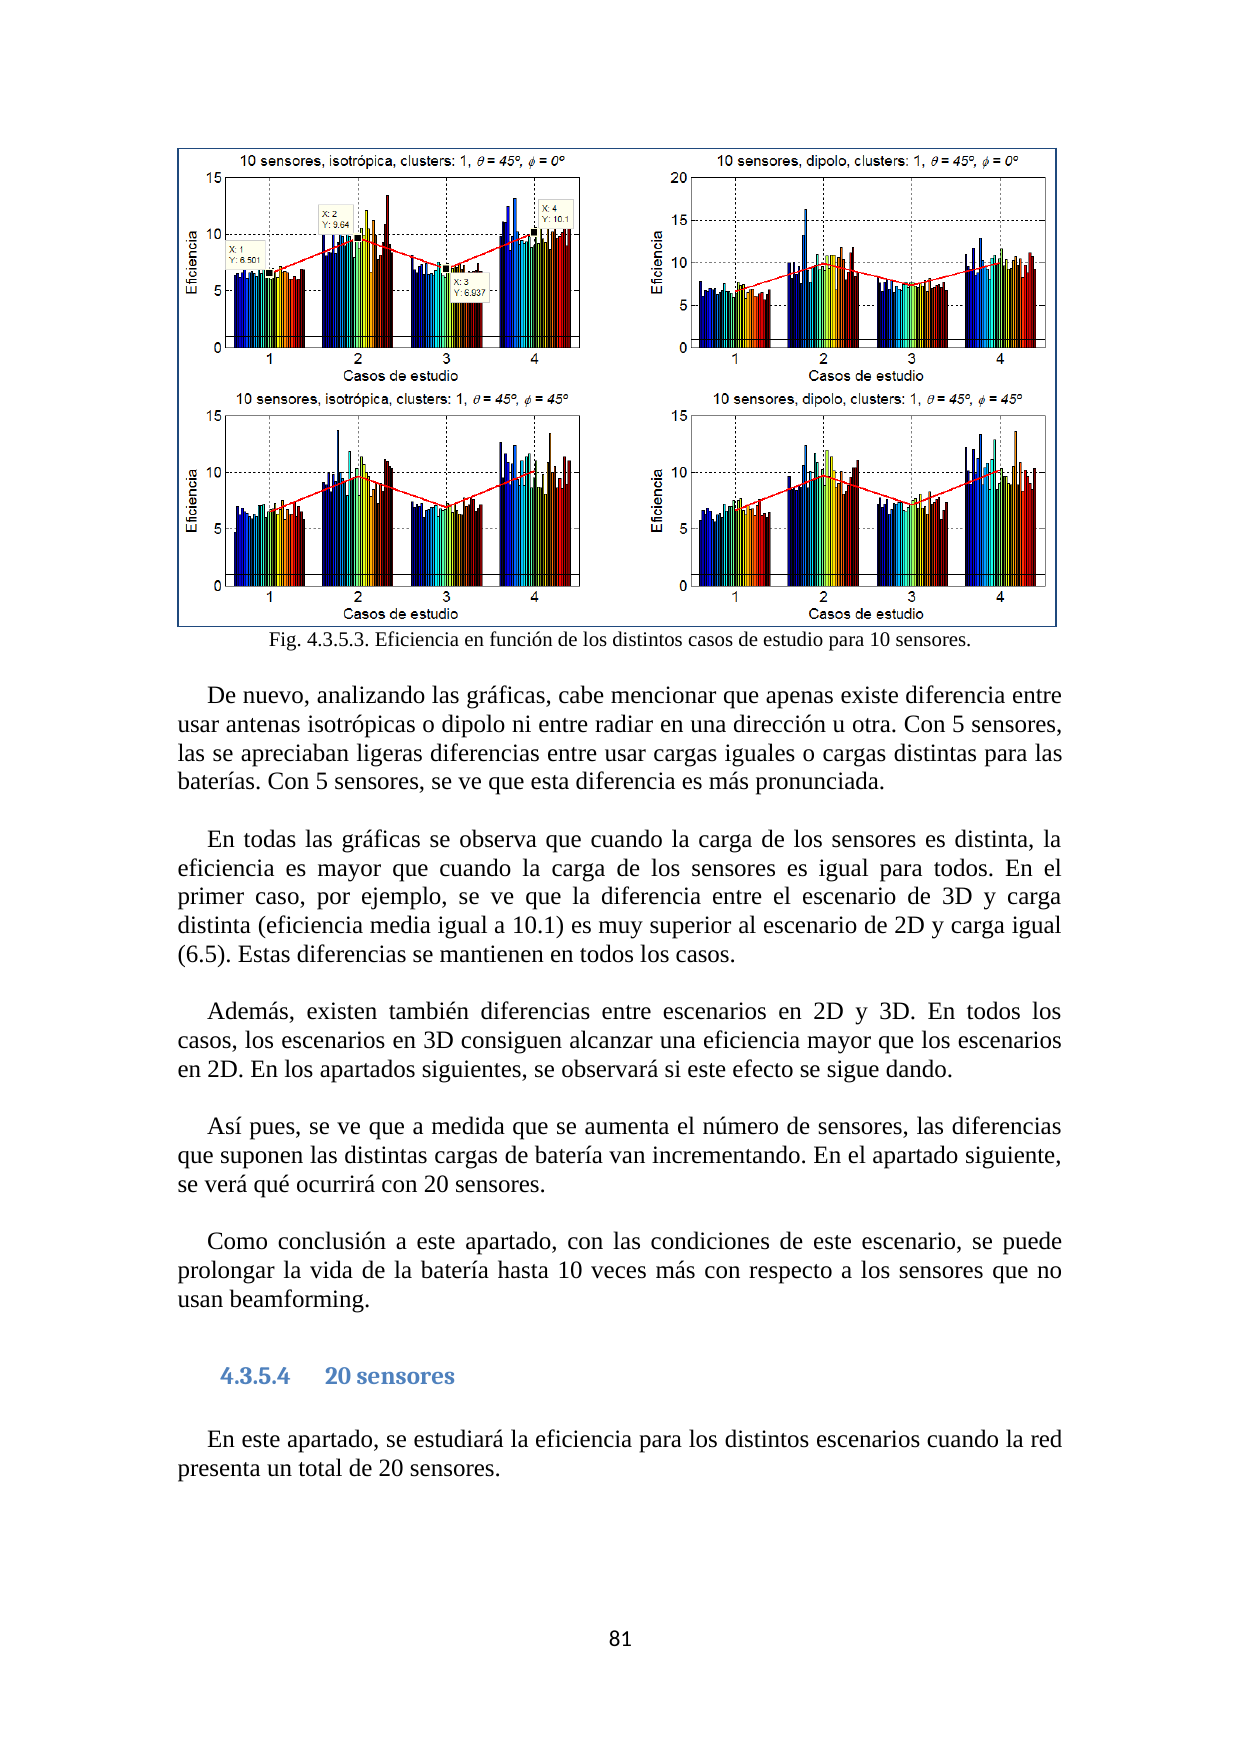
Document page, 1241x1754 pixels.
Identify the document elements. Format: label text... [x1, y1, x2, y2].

text Así pues, se ve que a medida que se aumenta el número de sensores, las diferencias que suponen las distintas cargas de batería van incrementando. En el apartado siguiente, se verá qué ocurrirá con 20 sensores. [177, 1111, 1063, 1198]
text De nuevo, analizando las gráficas, cabe mencionar que apenas existe diferencia entre usar antenas isotrópicas o dipolo ni entre radiar en una dirección u otra. Con 5 sensores, las se apreciaban ligeras diferencias entre usar cargas iguales o cargas distintas para las baterías. Con 5 sensores, se ve que esta diferencia es más pronunciada. [177, 680, 1063, 795]
text Como conclusión a este apartado, con las condiciones de este escenario, se puede prolongar la vida de la batería hasta 10 veces más con respecto a los sensores que no usan beamforming. [177, 1226, 1063, 1313]
text Además, existen también diferencias entre escenarios en 2D y 3D. En todos los casos, los escenarios en 3D consiguen alcanzar una eficiencia mayor que los escenarios en 2D. En los apartados siguientes, se observará si este efecto se sigue dando. [177, 996, 1063, 1083]
text En este apartado, se estudiará la eficiencia para los distintos escenarios cuando la red presenta un total de 20 sensores. [177, 1424, 1063, 1481]
subtitle 20 sensores [220, 1362, 1063, 1391]
text En todas las gráficas se observa que cuando la carga de los sensores es distinta, la eficiencia es mayor que cuando la carga de los sensores es igual para todos. En el primer caso, por ejemplo, se ve que la diferencia entre el escenario de 3D y carga distinta (eficiencia media igual a 10.1) es muy superior al escenario de 2D y carga igual (6.5). Estas diferencias se mantienen en todos los casos. [177, 824, 1063, 968]
text Fig. 4.3.5.3. Eficiencia en función de los distintos casos de estudio para 10 sensores. [177, 627, 1063, 651]
picture [179, 149, 1055, 626]
